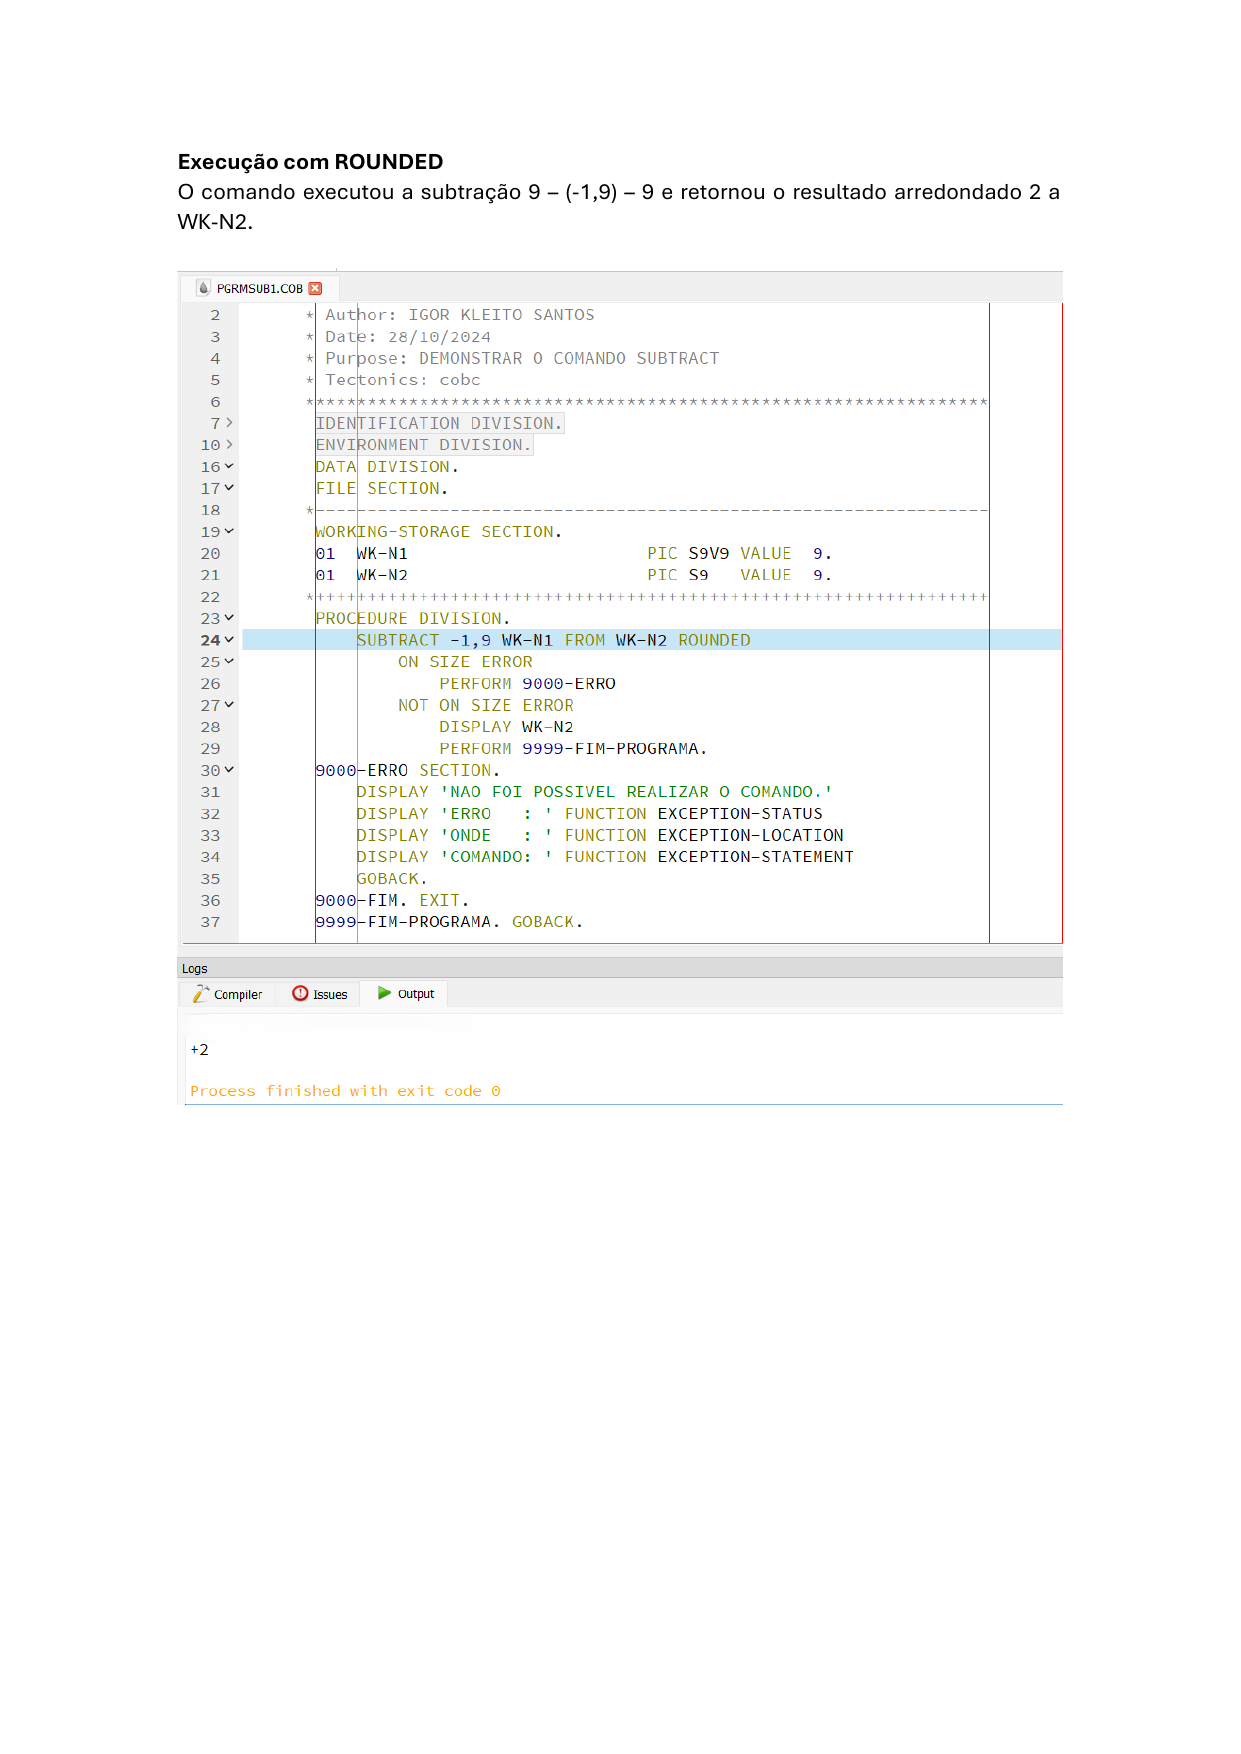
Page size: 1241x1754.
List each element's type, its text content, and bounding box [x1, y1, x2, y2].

text Execução com ROUNDED [177, 148, 1063, 176]
picture [177, 268, 1063, 1105]
text O comando executou a subtração 9 – (-1,9) – 9 e retornou o resultado arredondado 2 a WK-N2. [177, 178, 1063, 236]
